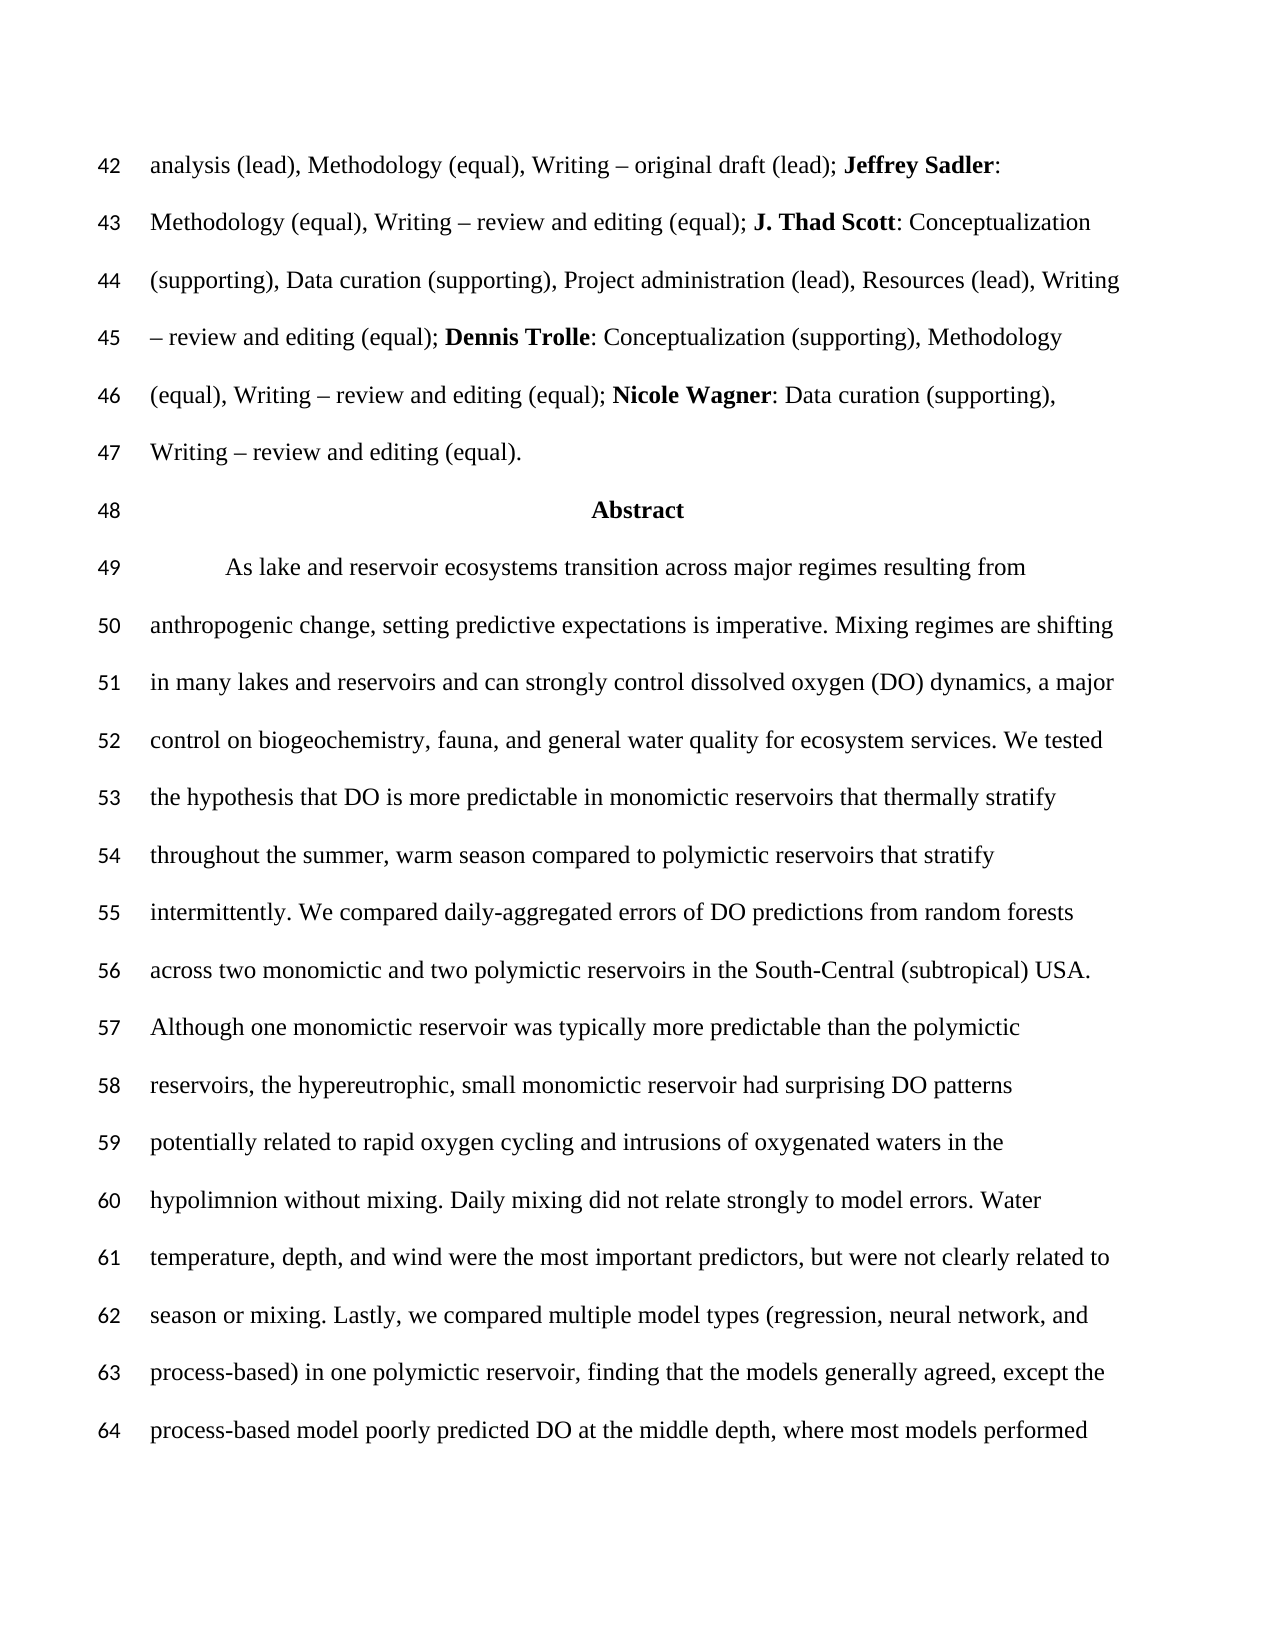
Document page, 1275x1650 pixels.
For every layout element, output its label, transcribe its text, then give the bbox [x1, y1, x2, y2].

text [150, 552, 1125, 1444]
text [150, 150, 1125, 466]
text Abstract [150, 495, 1125, 524]
